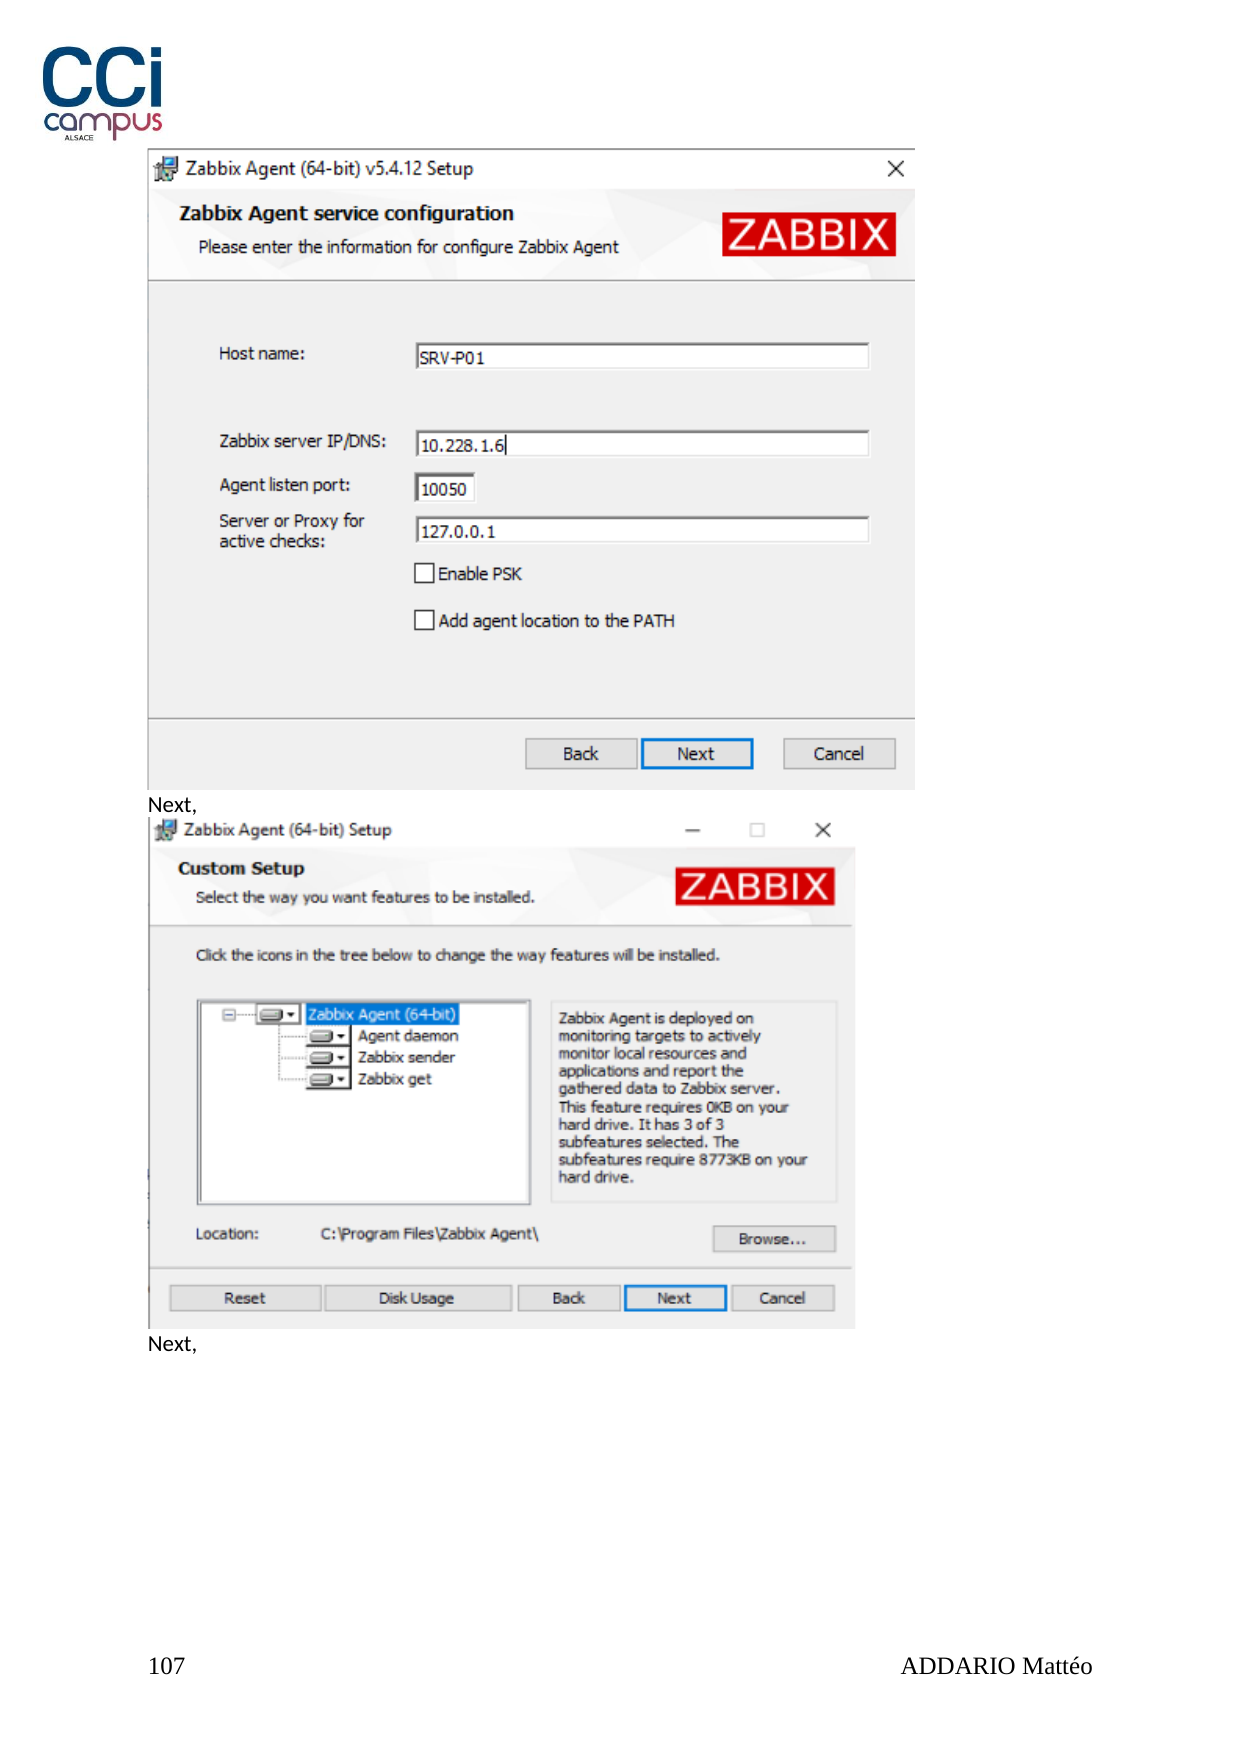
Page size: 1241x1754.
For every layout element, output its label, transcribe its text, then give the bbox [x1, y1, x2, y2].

text Next, [148, 790, 1093, 818]
picture [147, 817, 856, 1329]
picture [35, 26, 915, 790]
text Next, [148, 1329, 1093, 1357]
